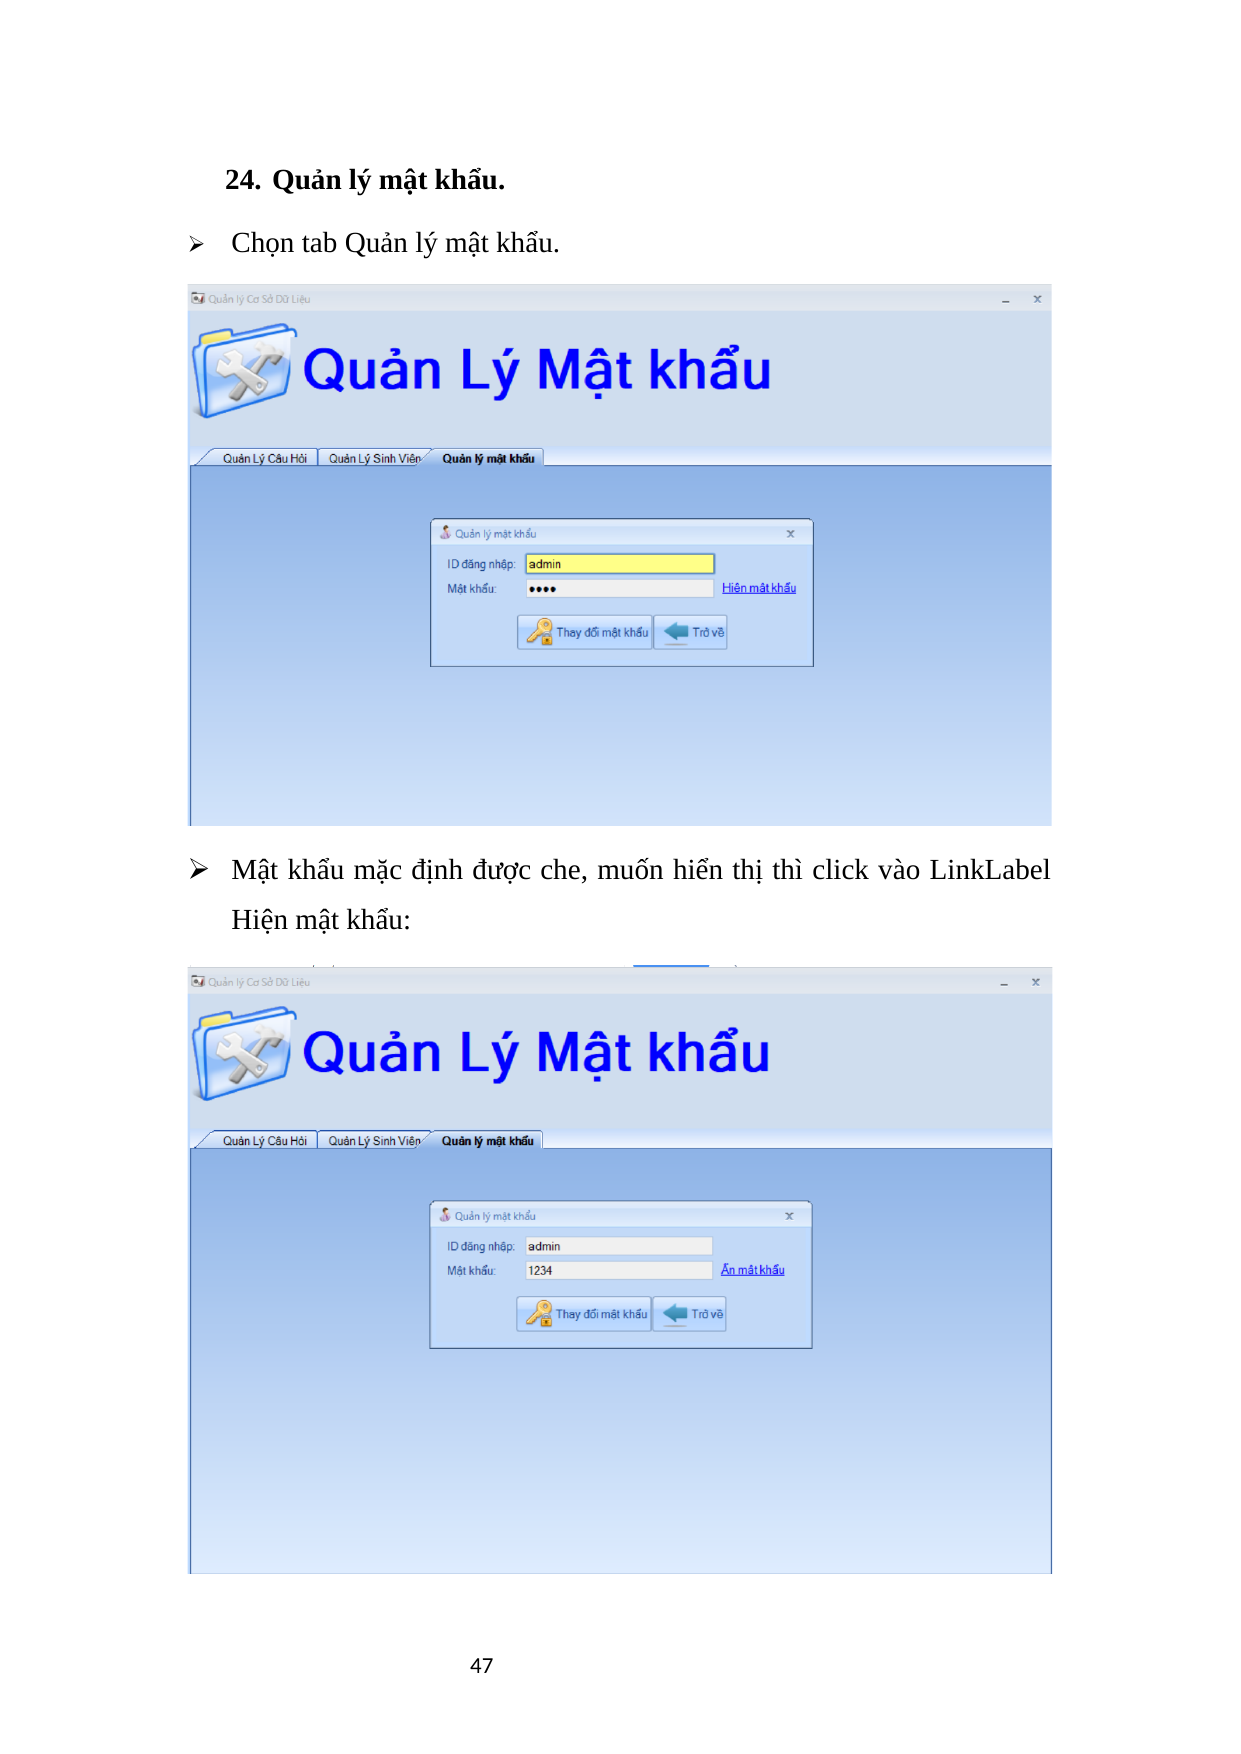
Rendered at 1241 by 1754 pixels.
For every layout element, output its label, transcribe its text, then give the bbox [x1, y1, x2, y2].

list Mật khẩu mặc định được che, muốn hiển thị thì click vào LinkLabel Hiện mật khẩu: [187, 852, 1053, 936]
list Chọn tab Quản lý mật khẩu. [187, 225, 1053, 259]
picture [187, 965, 1053, 1574]
picture [187, 284, 1052, 826]
subtitle Quản lý mật khẩu. [225, 162, 1053, 196]
